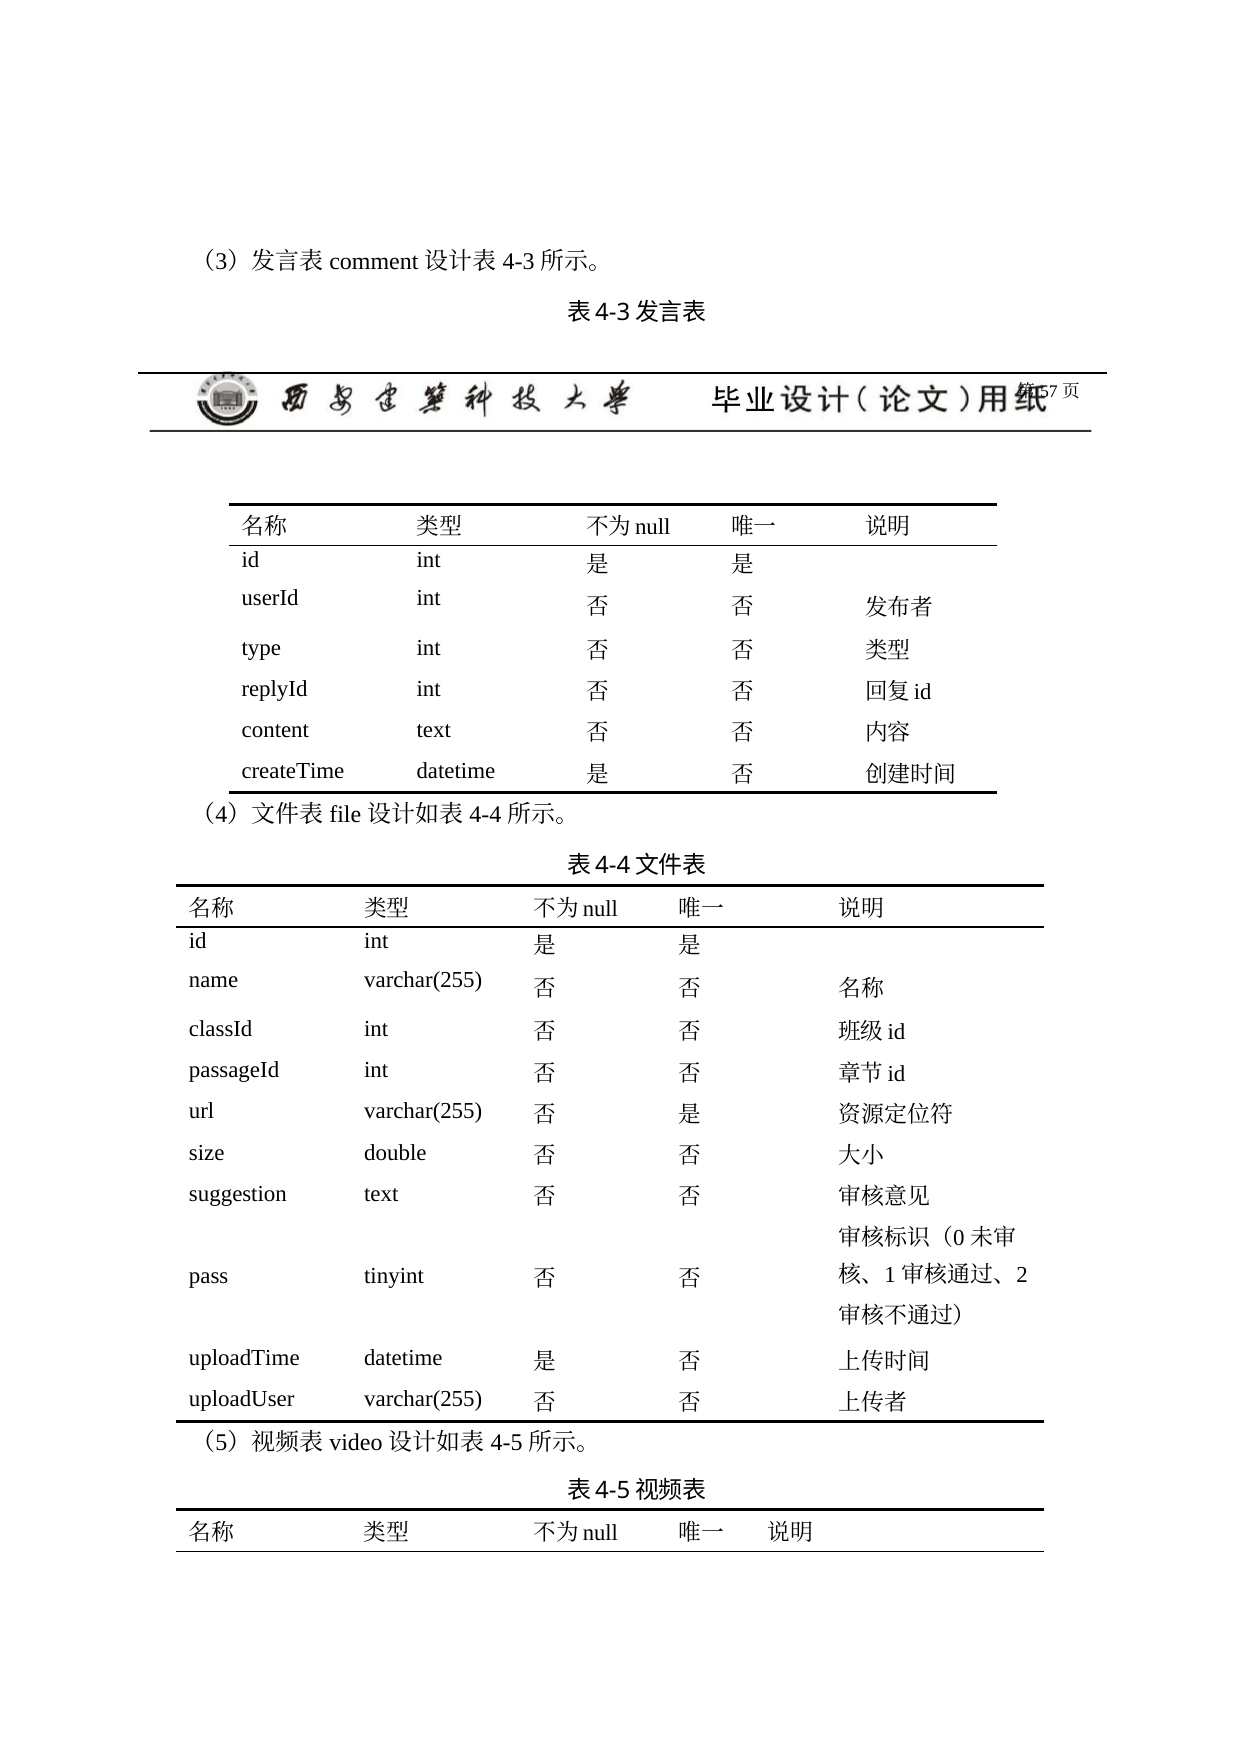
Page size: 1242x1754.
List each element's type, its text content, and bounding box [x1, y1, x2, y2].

table_cell 大小 [783, 1133, 1044, 1174]
table_cell 否 [697, 751, 820, 791]
table_header 名称 [176, 1511, 322, 1551]
table_cell 班级 id [783, 1009, 1044, 1050]
table_cell type [229, 628, 382, 669]
table_cell 否 [506, 1174, 644, 1256]
table_cell 否 [697, 710, 820, 751]
table_cell 否 [536, 669, 697, 710]
table_cell 否 [644, 1174, 783, 1256]
table_cell 是 否 [644, 928, 783, 1009]
table_cell 否 [506, 1009, 644, 1050]
table_cell 否 [536, 628, 697, 669]
table_cell 否 [506, 1380, 644, 1419]
table_header 唯一 [697, 506, 820, 545]
table_cell 否 [506, 1133, 644, 1174]
table_cell 是 [506, 1337, 644, 1380]
text 表 4-3 发言表 [567, 293, 1130, 327]
table_cell 发布者 [820, 546, 997, 628]
table_header 不为 null [536, 506, 697, 545]
table_cell int varchar(255) [330, 928, 506, 1009]
table_cell uploadUser [176, 1380, 329, 1419]
table_header 名称 [229, 506, 382, 545]
table_cell 是 [644, 1091, 783, 1133]
table_cell 否 [506, 1050, 644, 1091]
table_cell text [330, 1174, 506, 1256]
table_cell int [382, 628, 536, 669]
table_cell 否 [644, 1009, 783, 1050]
table_cell content [229, 710, 382, 751]
table_cell classId [176, 1009, 329, 1050]
table_cell 否 [644, 1380, 783, 1419]
table_cell datetime [330, 1337, 506, 1380]
table_cell tinyint [330, 1256, 506, 1337]
table_cell pass [176, 1256, 329, 1337]
table_cell 资源定位符 [783, 1091, 1044, 1133]
table_header 说明 [783, 887, 1044, 926]
table_cell 核、1 审核通过、2 审核不通过） [783, 1256, 1044, 1337]
table_cell 上传者 [783, 1380, 1044, 1419]
table_cell 否 [644, 1133, 783, 1174]
table_cell int [330, 1009, 506, 1050]
table_cell 否 [506, 1256, 644, 1337]
table_cell int int [382, 546, 536, 628]
table_cell 名称 [783, 928, 1044, 1009]
table_header 唯一 [644, 887, 783, 926]
table_cell varchar(255) [330, 1380, 506, 1419]
table_cell 章节 id [783, 1050, 1044, 1091]
table_cell 否 [644, 1050, 783, 1091]
table_cell 否 [536, 710, 697, 751]
text （5）视频表 video 设计如表 4-5 所示。 [191, 1436, 1130, 1454]
table_cell 否 [697, 628, 820, 669]
table_cell 回复 id [820, 669, 997, 710]
table_cell 是 [536, 751, 697, 791]
table_cell text [382, 710, 536, 751]
table_cell url [176, 1091, 329, 1133]
text （3）发言表 comment 设计表 4-3 所示。 [191, 242, 1130, 276]
table_cell 创建时间 [820, 751, 997, 791]
table_cell 否 [697, 669, 820, 710]
table_cell 审核意见 审核标识（0 未审 [783, 1174, 1044, 1256]
table_header 名称 [176, 887, 329, 926]
table_cell uploadTime [176, 1337, 329, 1380]
table_cell varchar(255) [330, 1091, 506, 1133]
table_cell double [330, 1133, 506, 1174]
table_cell id userId [229, 546, 382, 628]
table_cell size [176, 1133, 329, 1174]
table_header 类型 [330, 887, 506, 926]
table_cell int [382, 669, 536, 710]
table_cell 类型 [820, 628, 997, 669]
table_cell suggestion [176, 1174, 329, 1256]
text 表 4-5 视频表 [567, 1470, 1130, 1505]
table_header 不为 null [506, 1511, 644, 1551]
table_cell 否 [506, 1091, 644, 1133]
table_cell 否 [644, 1337, 783, 1380]
table_cell datetime [382, 751, 536, 791]
table_cell 是 否 [506, 928, 644, 1009]
table_cell id name [176, 928, 329, 1009]
table_cell 是 否 [536, 546, 697, 628]
table_cell 否 [644, 1256, 783, 1337]
table_cell 内容 [820, 710, 997, 751]
table_cell 是 否 [697, 546, 820, 628]
table_header 说明 [820, 506, 997, 545]
text 表 4-4 文件表 [567, 846, 1130, 881]
table_cell 上传时间 [783, 1337, 1044, 1380]
table_header 类型 [322, 1511, 506, 1551]
table_header 唯一 [644, 1511, 744, 1551]
table_header 说明 [744, 1511, 1044, 1551]
text （4）文件表 file 设计如表 4-4 所示。 [191, 795, 1130, 829]
table_header 类型 [382, 506, 536, 545]
table_cell replyId [229, 669, 382, 710]
text 第 57 页 [1018, 377, 1130, 402]
table_cell createTime [229, 751, 382, 791]
table_cell int [330, 1050, 506, 1091]
table_cell passageId [176, 1050, 329, 1091]
table_header 不为 null [506, 887, 644, 926]
